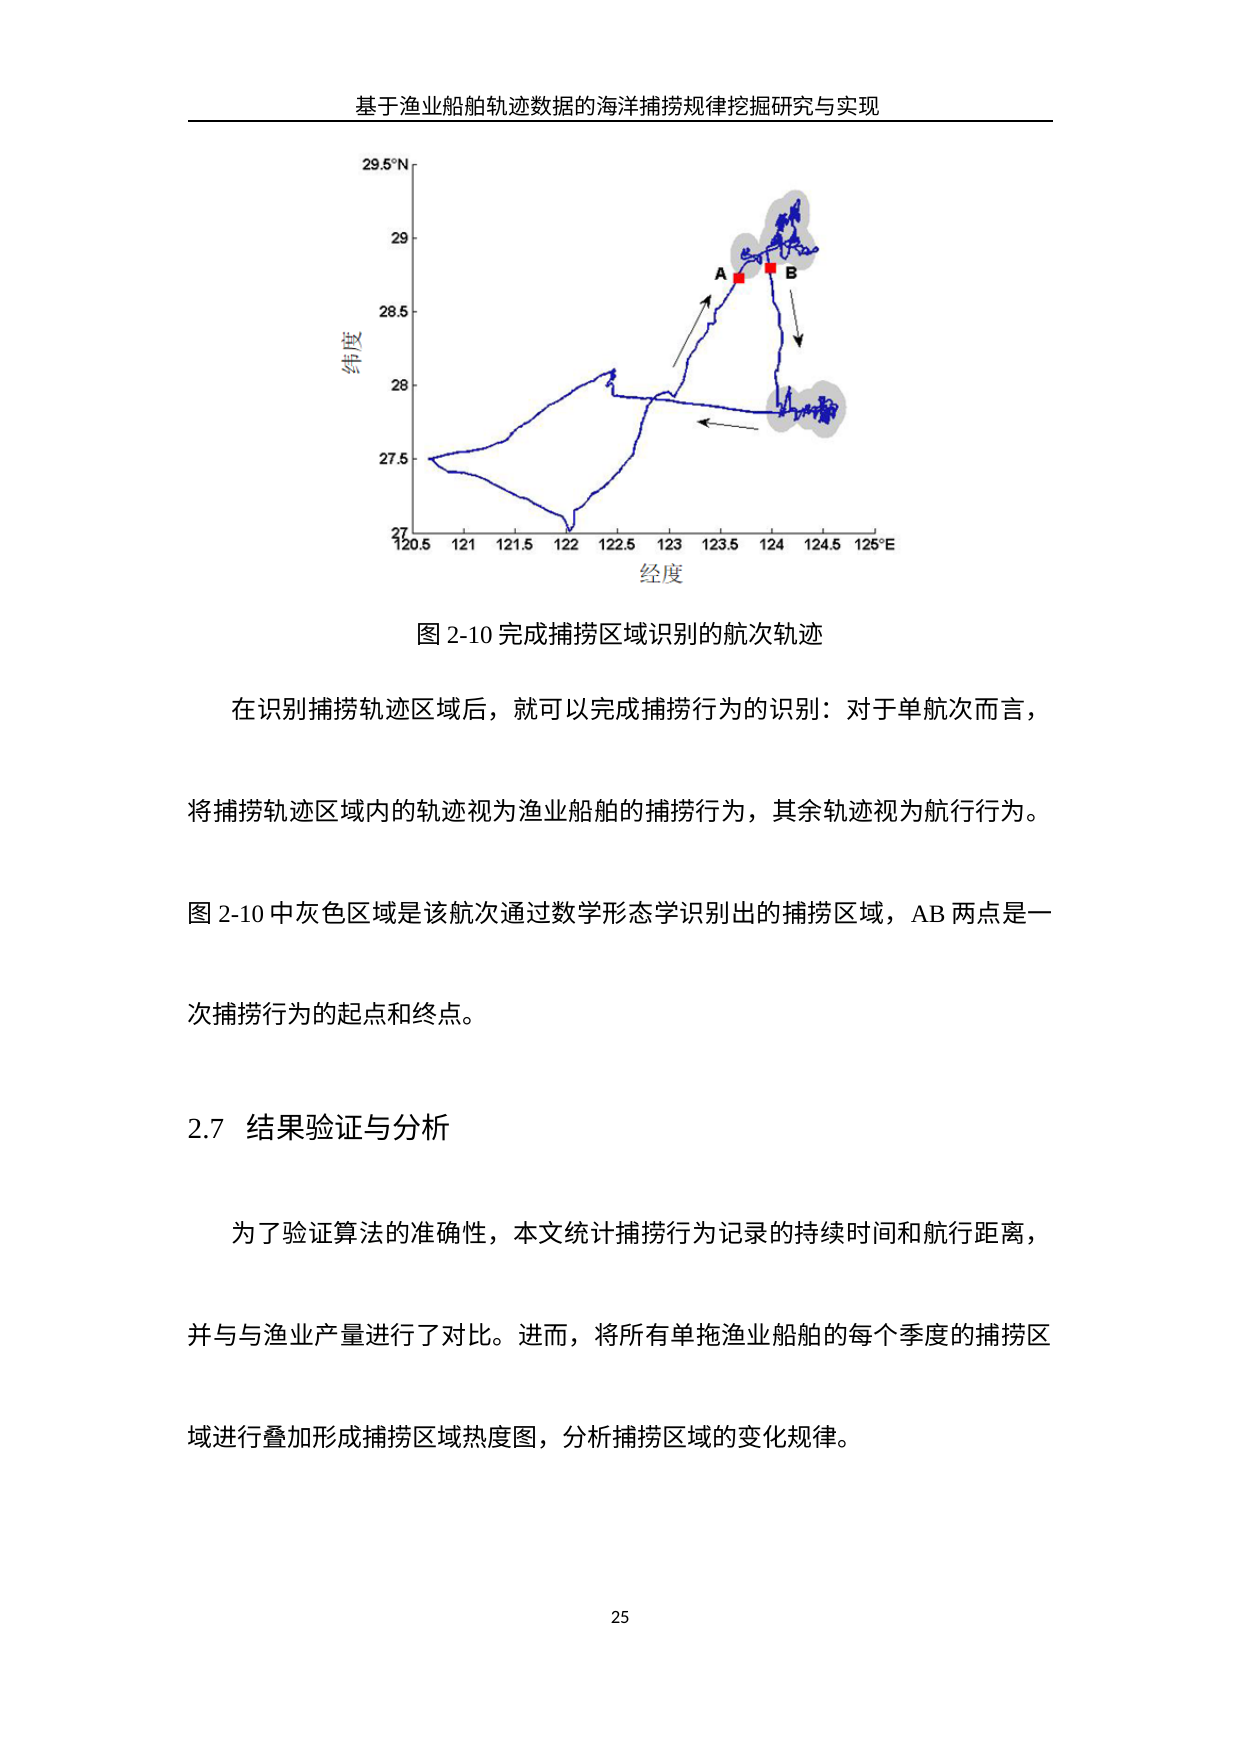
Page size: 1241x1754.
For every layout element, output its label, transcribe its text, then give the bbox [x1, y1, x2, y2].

subtitle 结果验证与分析 [187, 1092, 1053, 1160]
text 为了验证算法的准确性，本文统计捕捞行为记录的持续时间和航行距离，并与与渔业产量进行了对比。进而，将所有单拖渔业船舶的每个季度的捕捞区域进行叠加形成捕捞区域热度图，分析捕捞区域的变化规律。 [187, 1198, 1053, 1469]
table_header [176, 150, 1064, 598]
text 在识别捕捞轨迹区域后，就可以完成捕捞行为的识别：对于单航次而言，将捕捞轨迹区域内的轨迹视为渔业船舶的捕捞行为，其余轨迹视为航行行为。图2-10中灰色区域是该航次通过数学形态学识别出的捕捞区域，AB两点是一次捕捞行为的起点和终点。 [187, 673, 1053, 1047]
picture [335, 150, 906, 591]
table_cell 图2-10 完成捕捞区域识别的航次轨迹 [176, 599, 1064, 673]
